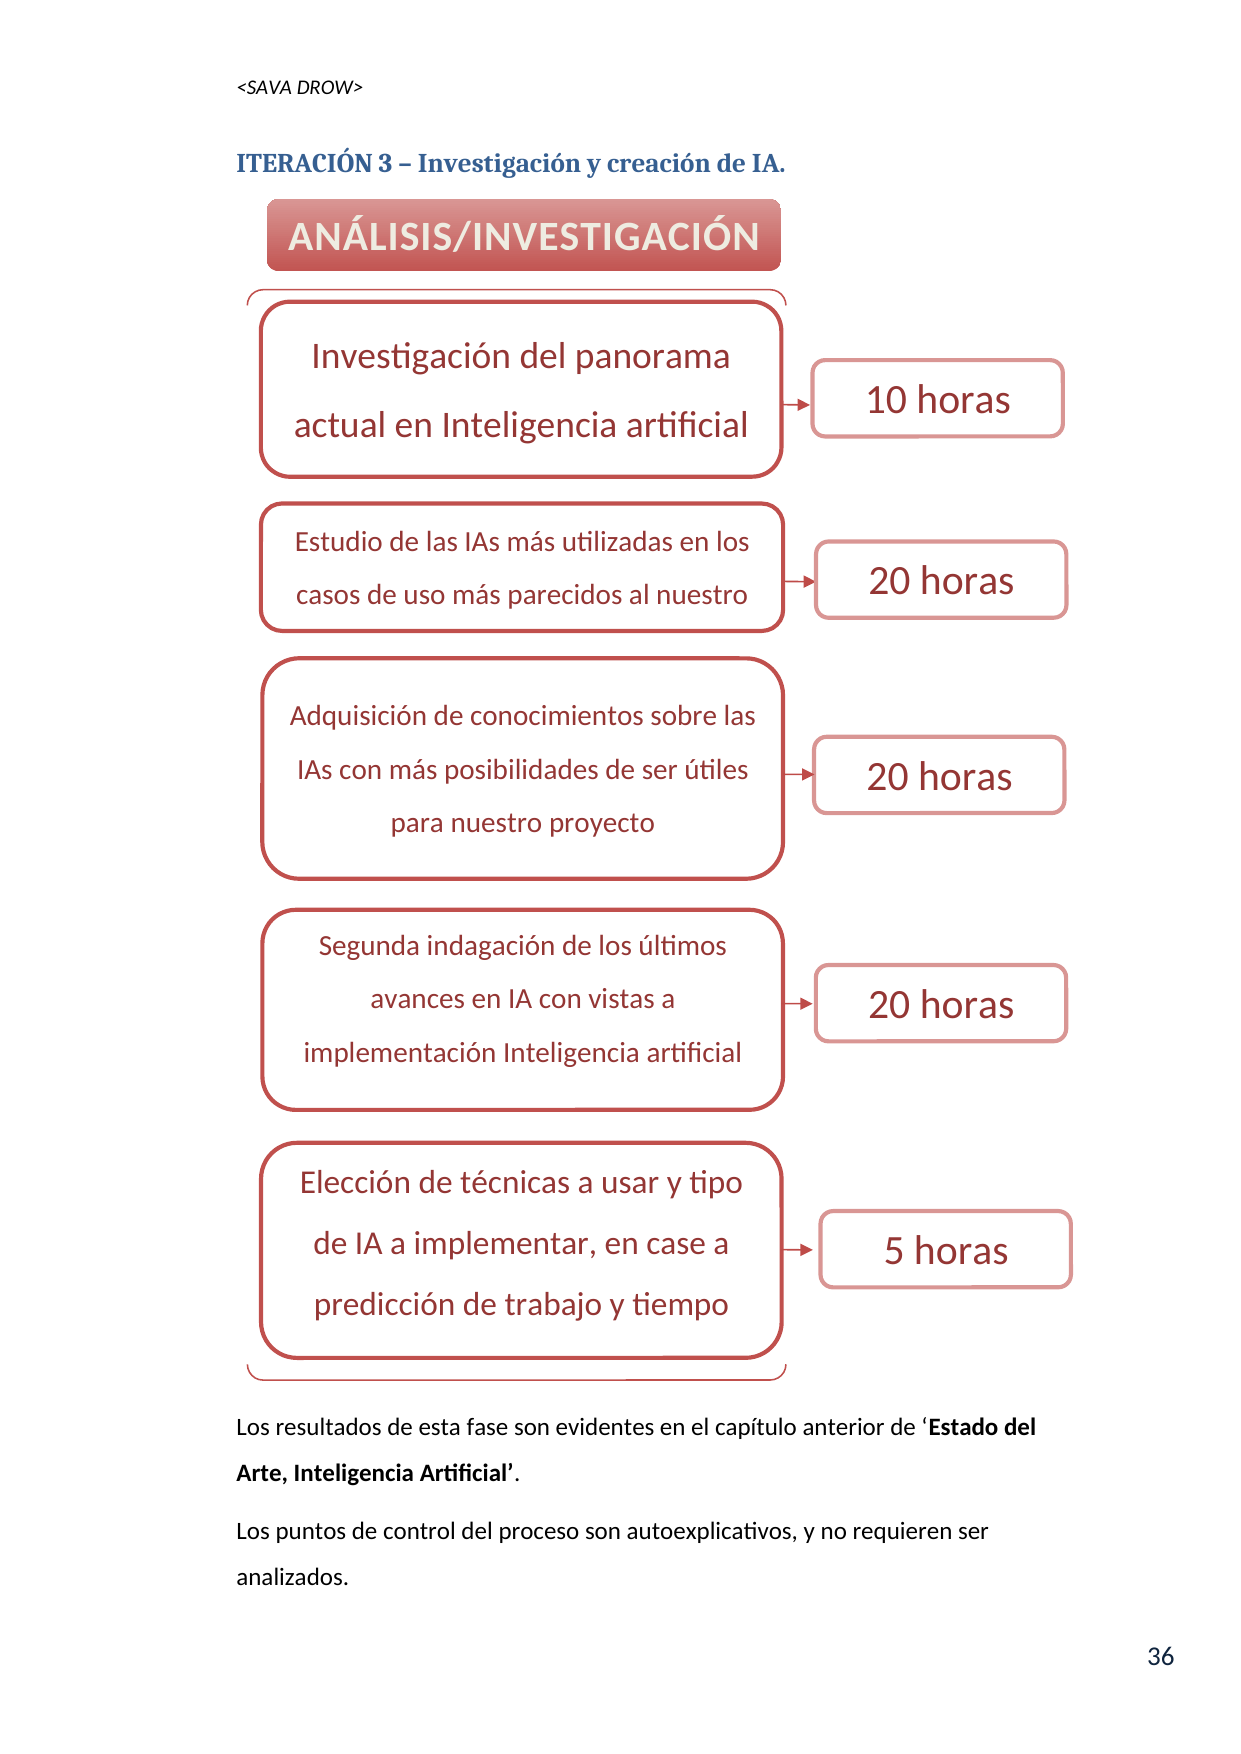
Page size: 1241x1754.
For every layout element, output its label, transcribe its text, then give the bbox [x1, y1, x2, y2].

text Los puntos de control del proceso son autoexplicativos, y no requieren ser analizados. [236, 1515, 1092, 1591]
text Los resultados de esta fase son evidentes en el capítulo anterior de ‘Estado del Arte, Inteligencia Artificial’. [236, 1411, 1092, 1487]
subtitle ITERACIÓN 3 – Investigación y creación de IA. [236, 148, 1092, 179]
